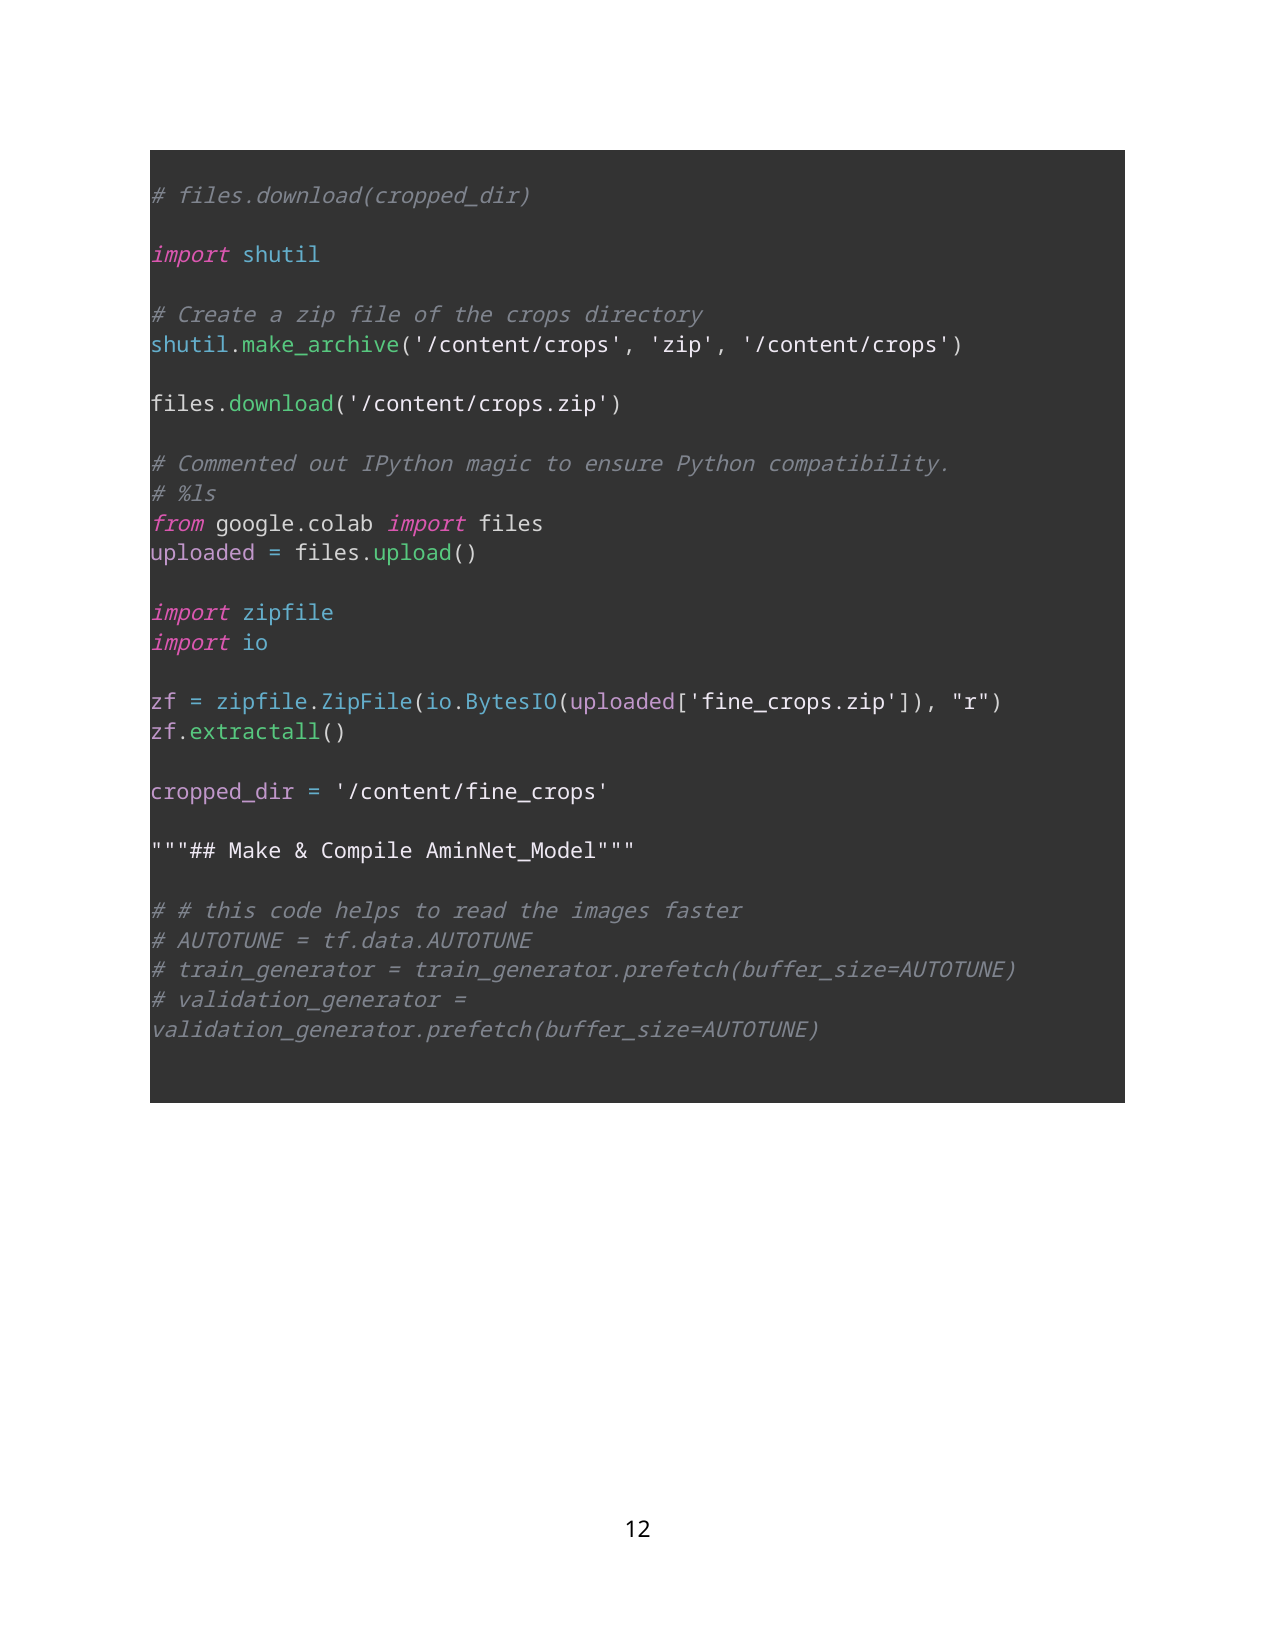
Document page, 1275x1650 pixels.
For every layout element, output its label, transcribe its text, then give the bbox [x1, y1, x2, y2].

text import zipfile [150, 597, 1125, 627]
text from google.colab import files [150, 507, 1125, 537]
text # Create a zip file of the crops directory [150, 299, 1125, 329]
text # train_generator = train_generator.prefetch(buffer_size=AUTOTUNE) [150, 954, 1125, 984]
text import shutil [150, 239, 1125, 269]
text # AUTOTUNE = tf.data.AUTOTUNE [150, 924, 1125, 954]
text import io [150, 627, 1125, 656]
text # %ls [150, 478, 1125, 507]
text # files.download(cropped_dir) [150, 180, 1125, 209]
text zf.extractall() [150, 716, 1125, 746]
text shutil.make_archive('/content/crops', 'zip', '/content/crops') [150, 329, 1125, 358]
text """## Make & Compile AminNet_Model""" [150, 835, 1125, 865]
text # Commented out IPython magic to ensure Python compatibility. [150, 448, 1125, 478]
text uploaded = files.upload() [150, 537, 1125, 567]
text files.download('/content/crops.zip') [150, 388, 1125, 418]
text # validation_generator = validation_generator.prefetch(buffer_size=AUTOTUNE) [150, 984, 1125, 1044]
text # # this code helps to read the images faster [150, 895, 1125, 924]
text cropped_dir = '/content/fine_crops' [150, 776, 1125, 805]
text zf = zipfile.ZipFile(io.BytesIO(uploaded['fine_crops.zip']), "r") [150, 686, 1125, 716]
